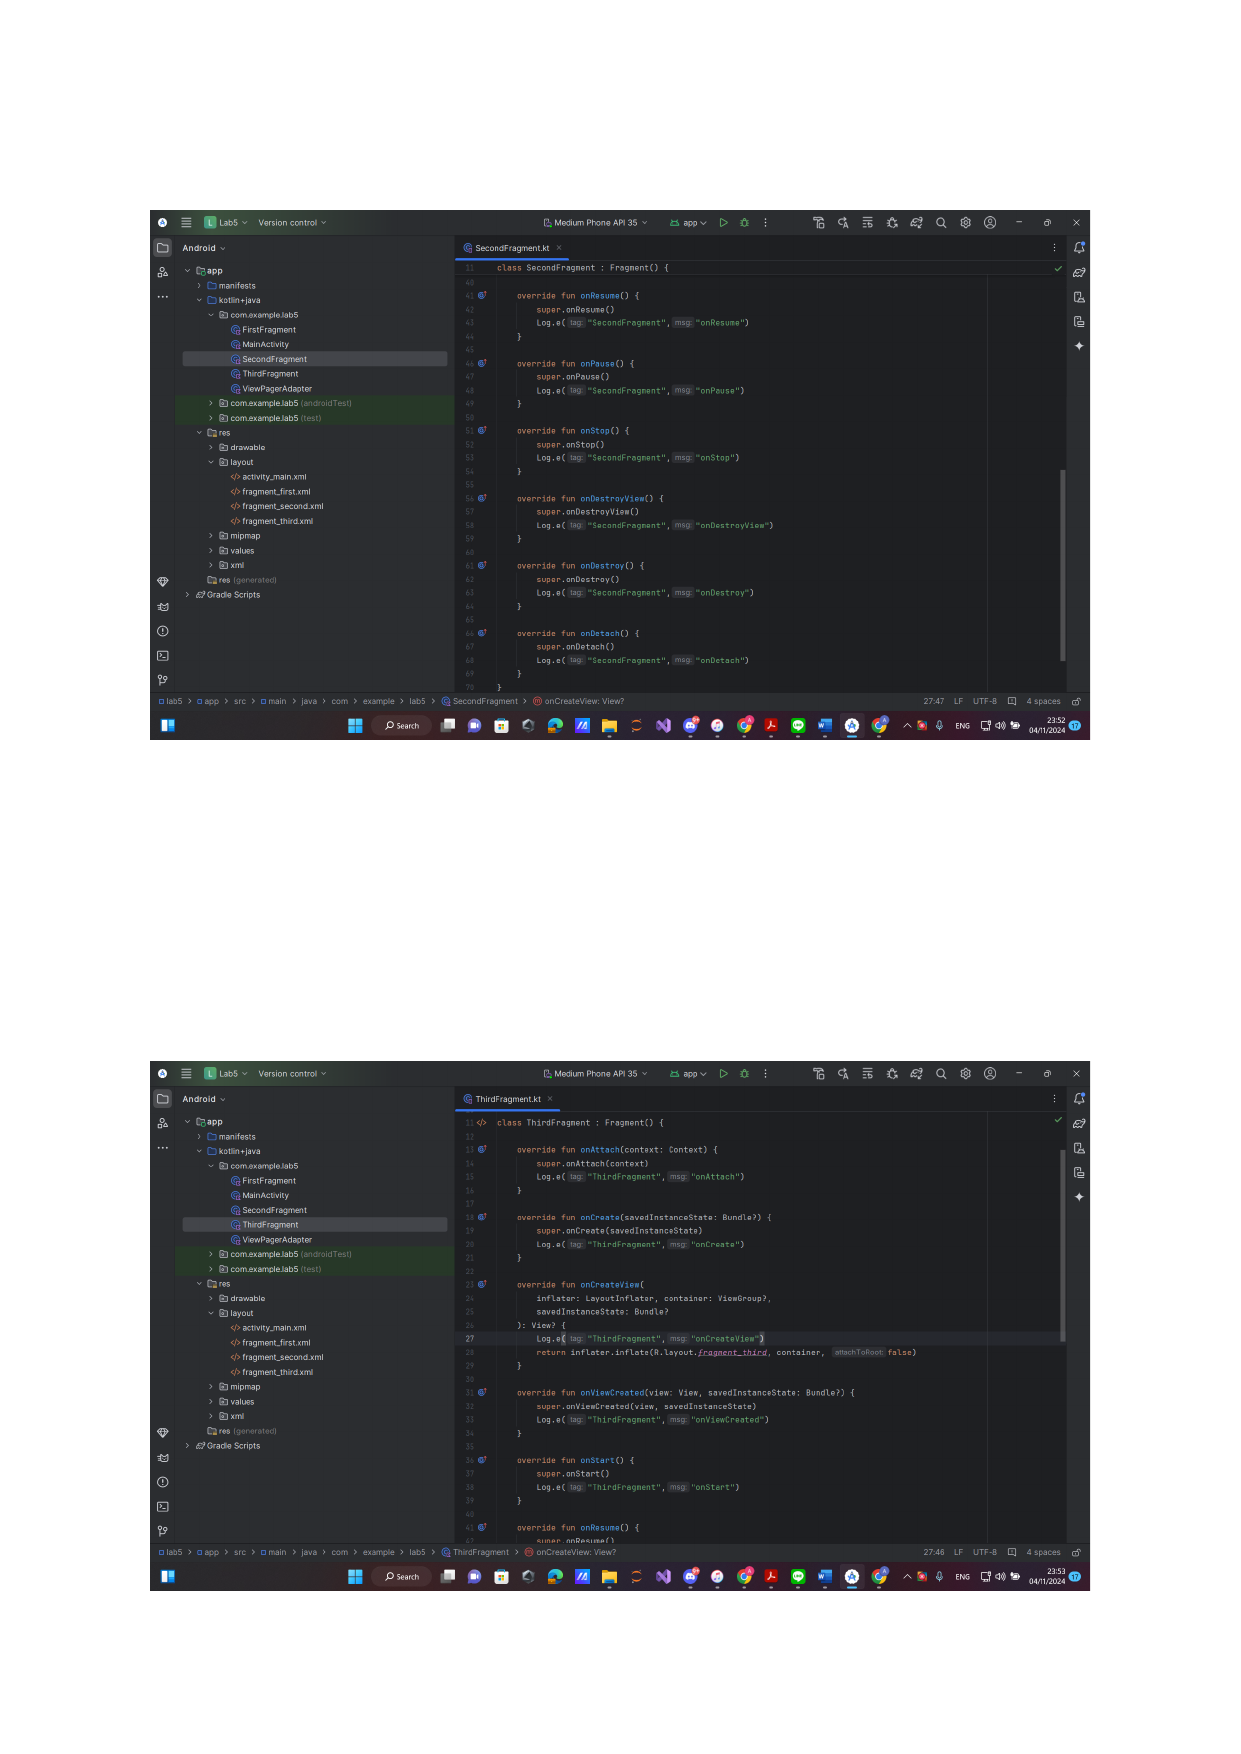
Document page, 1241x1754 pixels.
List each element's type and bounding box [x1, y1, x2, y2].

picture [150, 1061, 1091, 1591]
picture [150, 210, 1091, 740]
